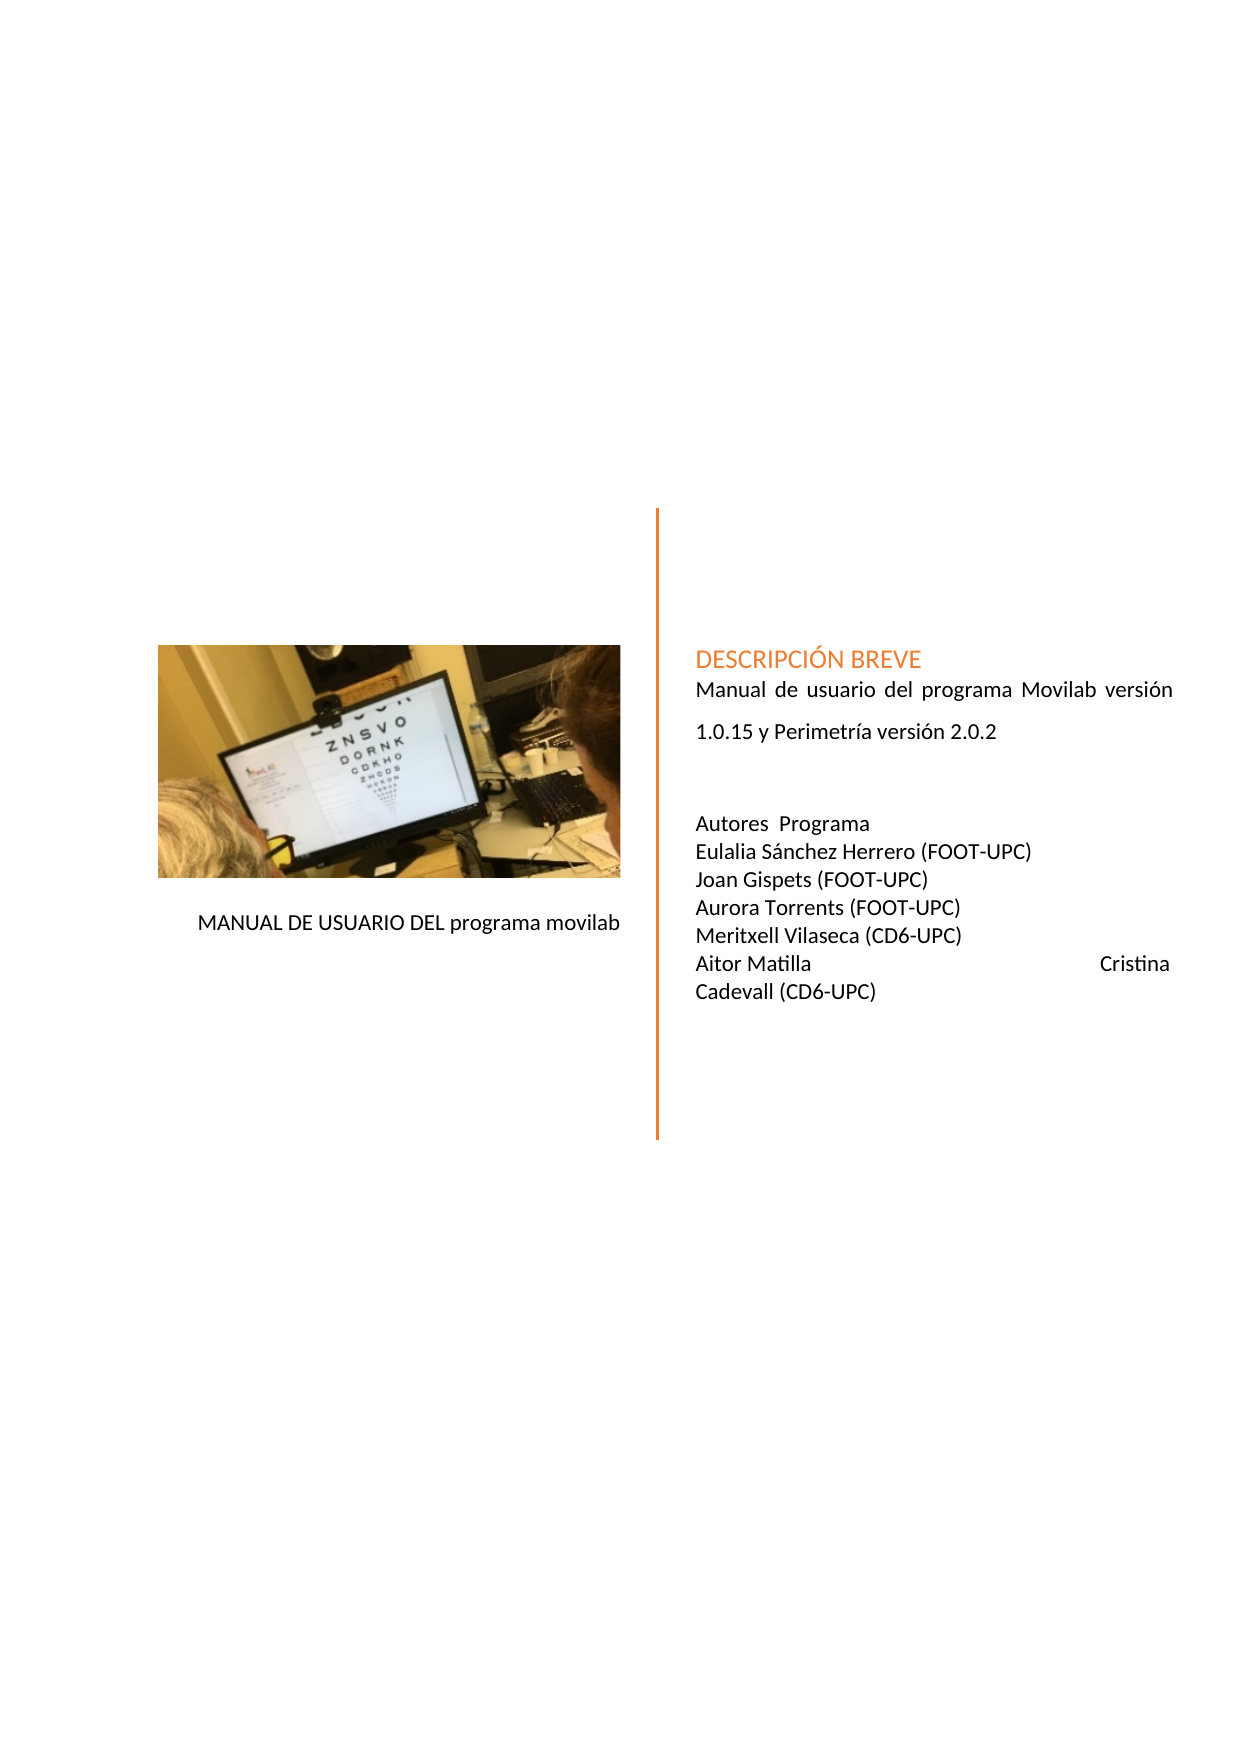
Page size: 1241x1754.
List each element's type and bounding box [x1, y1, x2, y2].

picture [158, 645, 621, 878]
